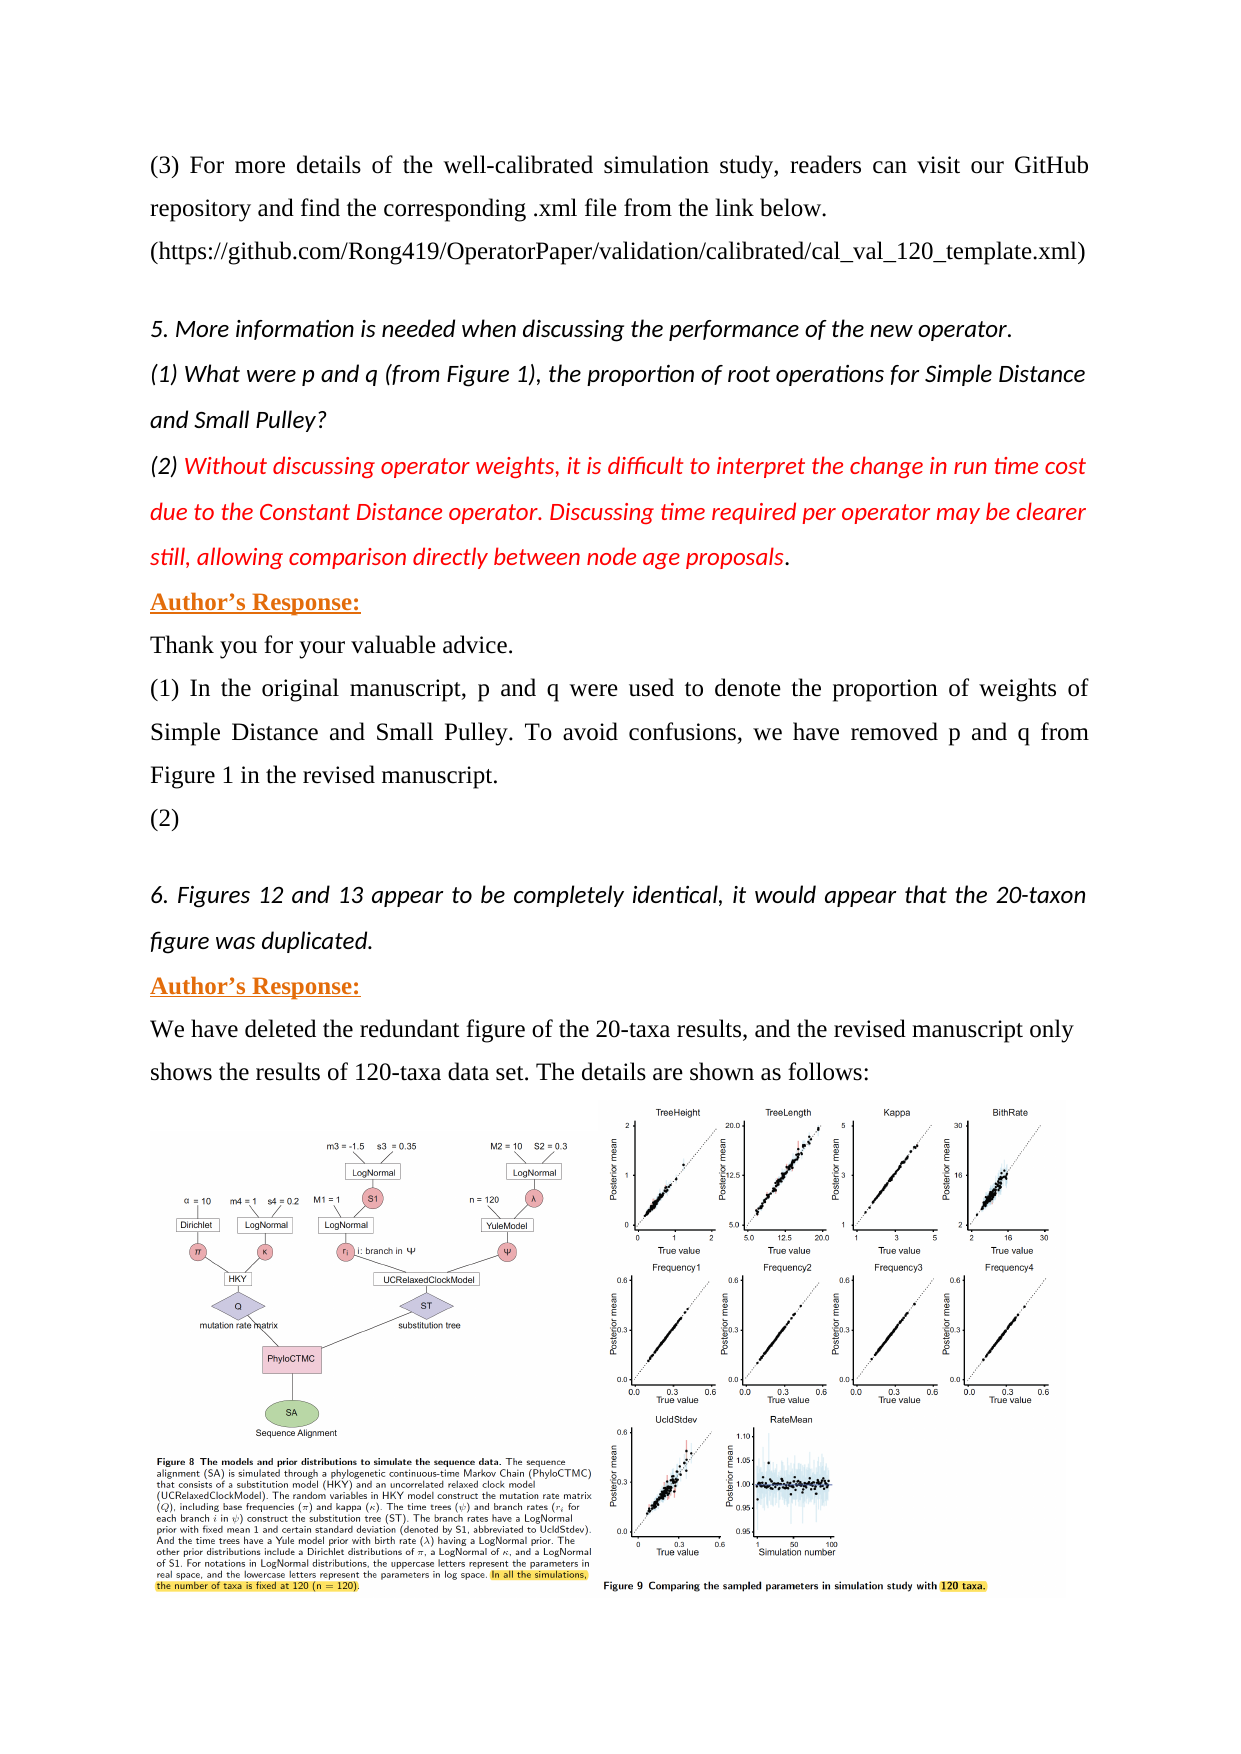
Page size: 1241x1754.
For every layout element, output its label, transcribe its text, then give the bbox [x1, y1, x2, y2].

text Author’s Response: [150, 587, 1090, 616]
text We have deleted the redundant figure of the 20-taxa results, and the revised manuscript only shows the results of 120-taxa data set. The details are shown as follows: [150, 1014, 1090, 1086]
text Thank you for your valuable advice. [150, 630, 1090, 659]
text (https://github.com/Rong419/OperatorPaper/validation/calibrated/cal_val_120_template.xml) [150, 236, 1090, 265]
text (1) In the original manuscript, p and q were used to denote the proportion of weights of Simple Distance and Small Pulley. To avoid confusions, we have removed p and q from Figure 1 in the revised manuscript. [150, 673, 1090, 788]
text (2) Without discussing operator weights, it is difficult to interpret the change in run time cost due to the Constant Distance operator. Discussing time required per operator may be clearer still, allowing comparison directly between node age proposals. [150, 450, 1090, 572]
text (2) [150, 803, 1090, 832]
text (1) What were p and q (from Figure 1), the proportion of root operations for Simple Distance and Small Pulley? [150, 359, 1090, 435]
text 6. Figures 12 and 13 appear to be completely identical, it would appear that the 20-taxon figure was duplicated. [150, 879, 1090, 956]
text (3) For more details of the well-calibrated simulation study, readers can visit our GitHub repository and find the corresponding .xml file from the link below. [150, 150, 1090, 222]
text Author’s Response: [150, 971, 1090, 1000]
picture [150, 1100, 1066, 1598]
text 5. More information is needed when discussing the performance of the new operator. [150, 313, 1090, 343]
